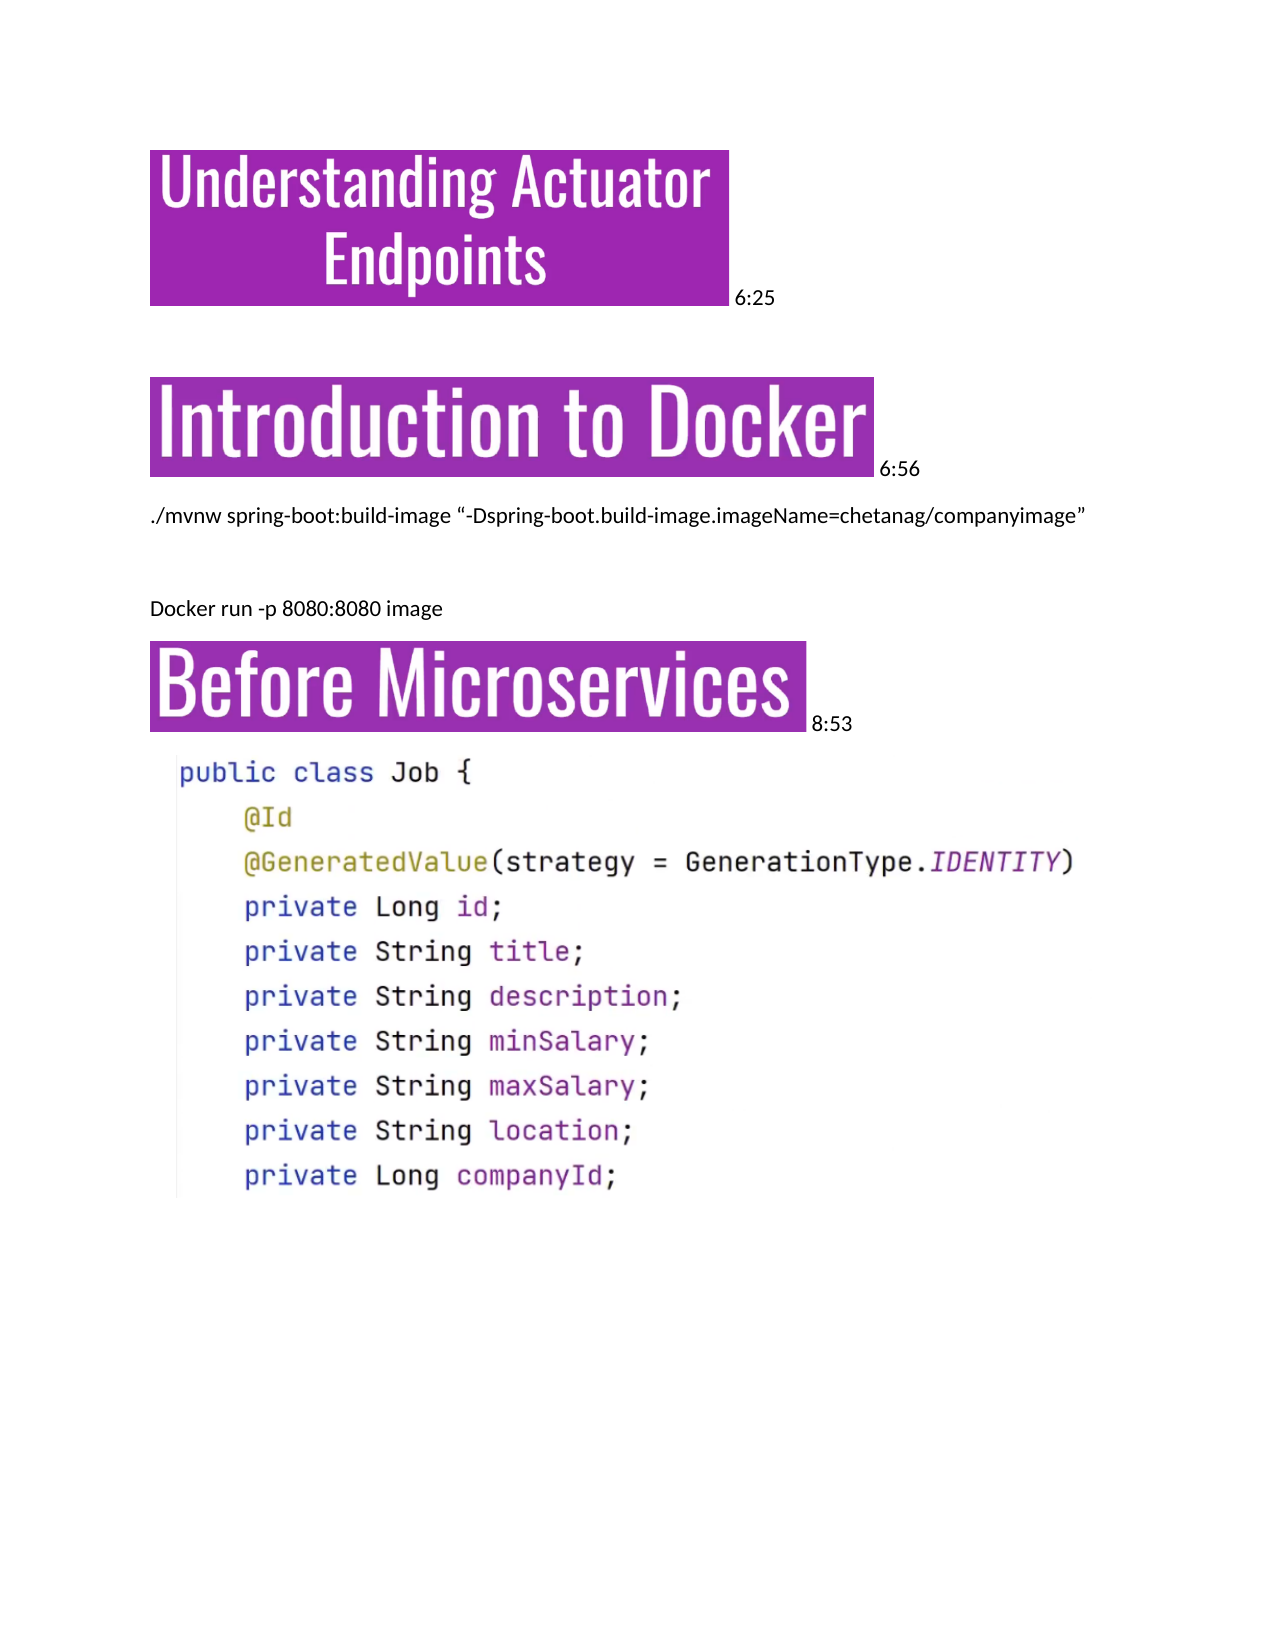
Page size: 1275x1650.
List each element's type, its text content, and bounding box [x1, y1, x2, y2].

picture [150, 755, 1104, 1198]
picture [150, 377, 874, 477]
picture [150, 150, 730, 306]
text Docker run -p 8080:8080 image [150, 594, 1125, 622]
text ./mvnw spring-boot:build-image “-Dspring-boot.build-image.imageName=chetanag/companyimage” [150, 501, 1125, 529]
picture [150, 641, 807, 732]
